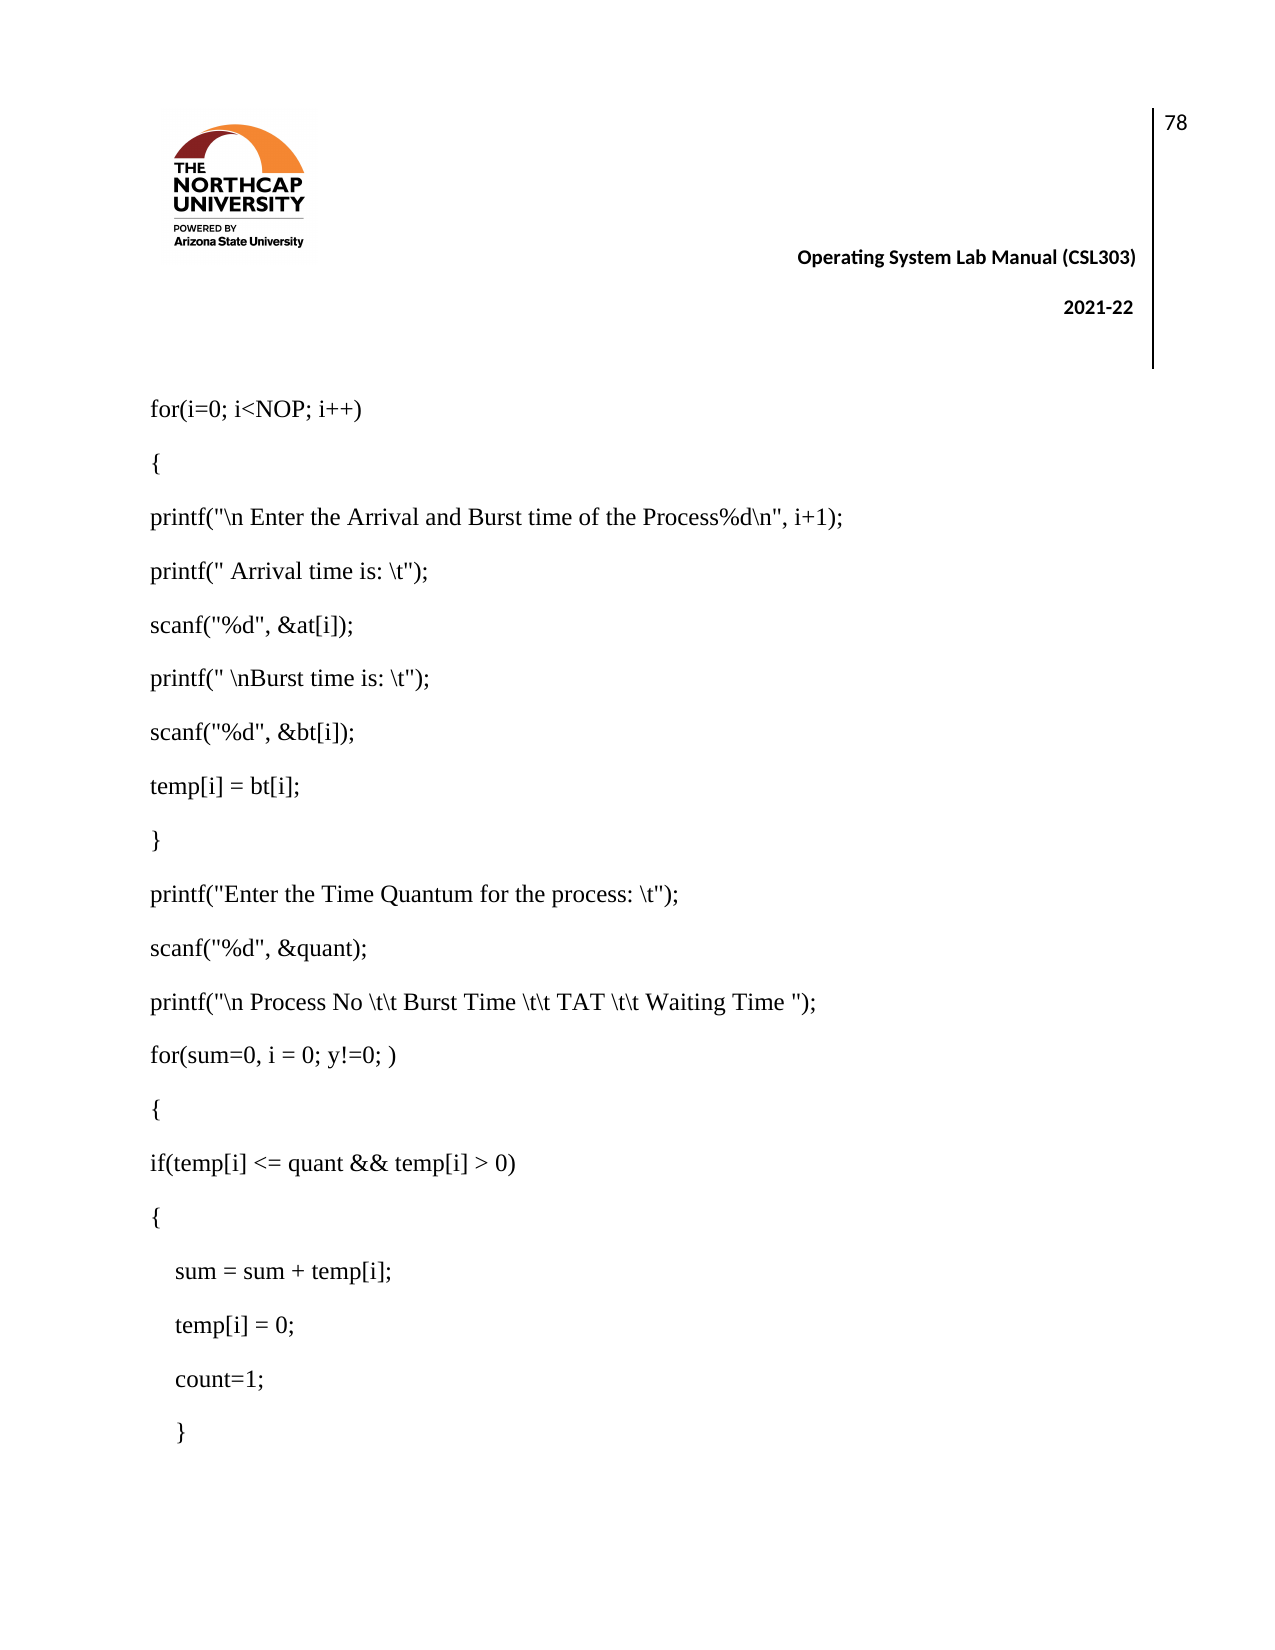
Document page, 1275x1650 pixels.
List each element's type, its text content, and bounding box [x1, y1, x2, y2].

text temp[i] = bt[i]; [150, 771, 1125, 800]
text for(i=0; i<NOP; i++) [150, 394, 1125, 423]
text sum = sum + temp[i]; [150, 1256, 1125, 1285]
text scanf("%d", &quant); [150, 933, 1125, 962]
text temp[i] = 0; [150, 1310, 1125, 1338]
text printf("Enter the Time Quantum for the process: \t"); [150, 879, 1125, 908]
text count=1; [150, 1364, 1125, 1392]
text printf("\n Enter the Arrival and Burst time of the Process%d\n", i+1); [150, 502, 1125, 531]
text if(temp[i] <= quant && temp[i] > 0) [150, 1148, 1125, 1177]
text scanf("%d", &at[i]); [150, 610, 1125, 638]
text } [150, 825, 1125, 854]
text { [150, 1094, 1125, 1123]
text { [150, 448, 1125, 477]
text } [150, 1417, 1125, 1446]
text printf(" Arrival time is: \t"); [150, 556, 1125, 584]
text for(sum=0, i = 0; y!=0; ) [150, 1041, 1125, 1069]
picture [161, 108, 318, 265]
text printf(" \nBurst time is: \t"); [150, 663, 1125, 692]
text scanf("%d", &bt[i]); [150, 717, 1125, 746]
text printf("\n Process No \t\t Burst Time \t\t TAT \t\t Waiting Time "); [150, 987, 1125, 1015]
text { [150, 1202, 1125, 1231]
